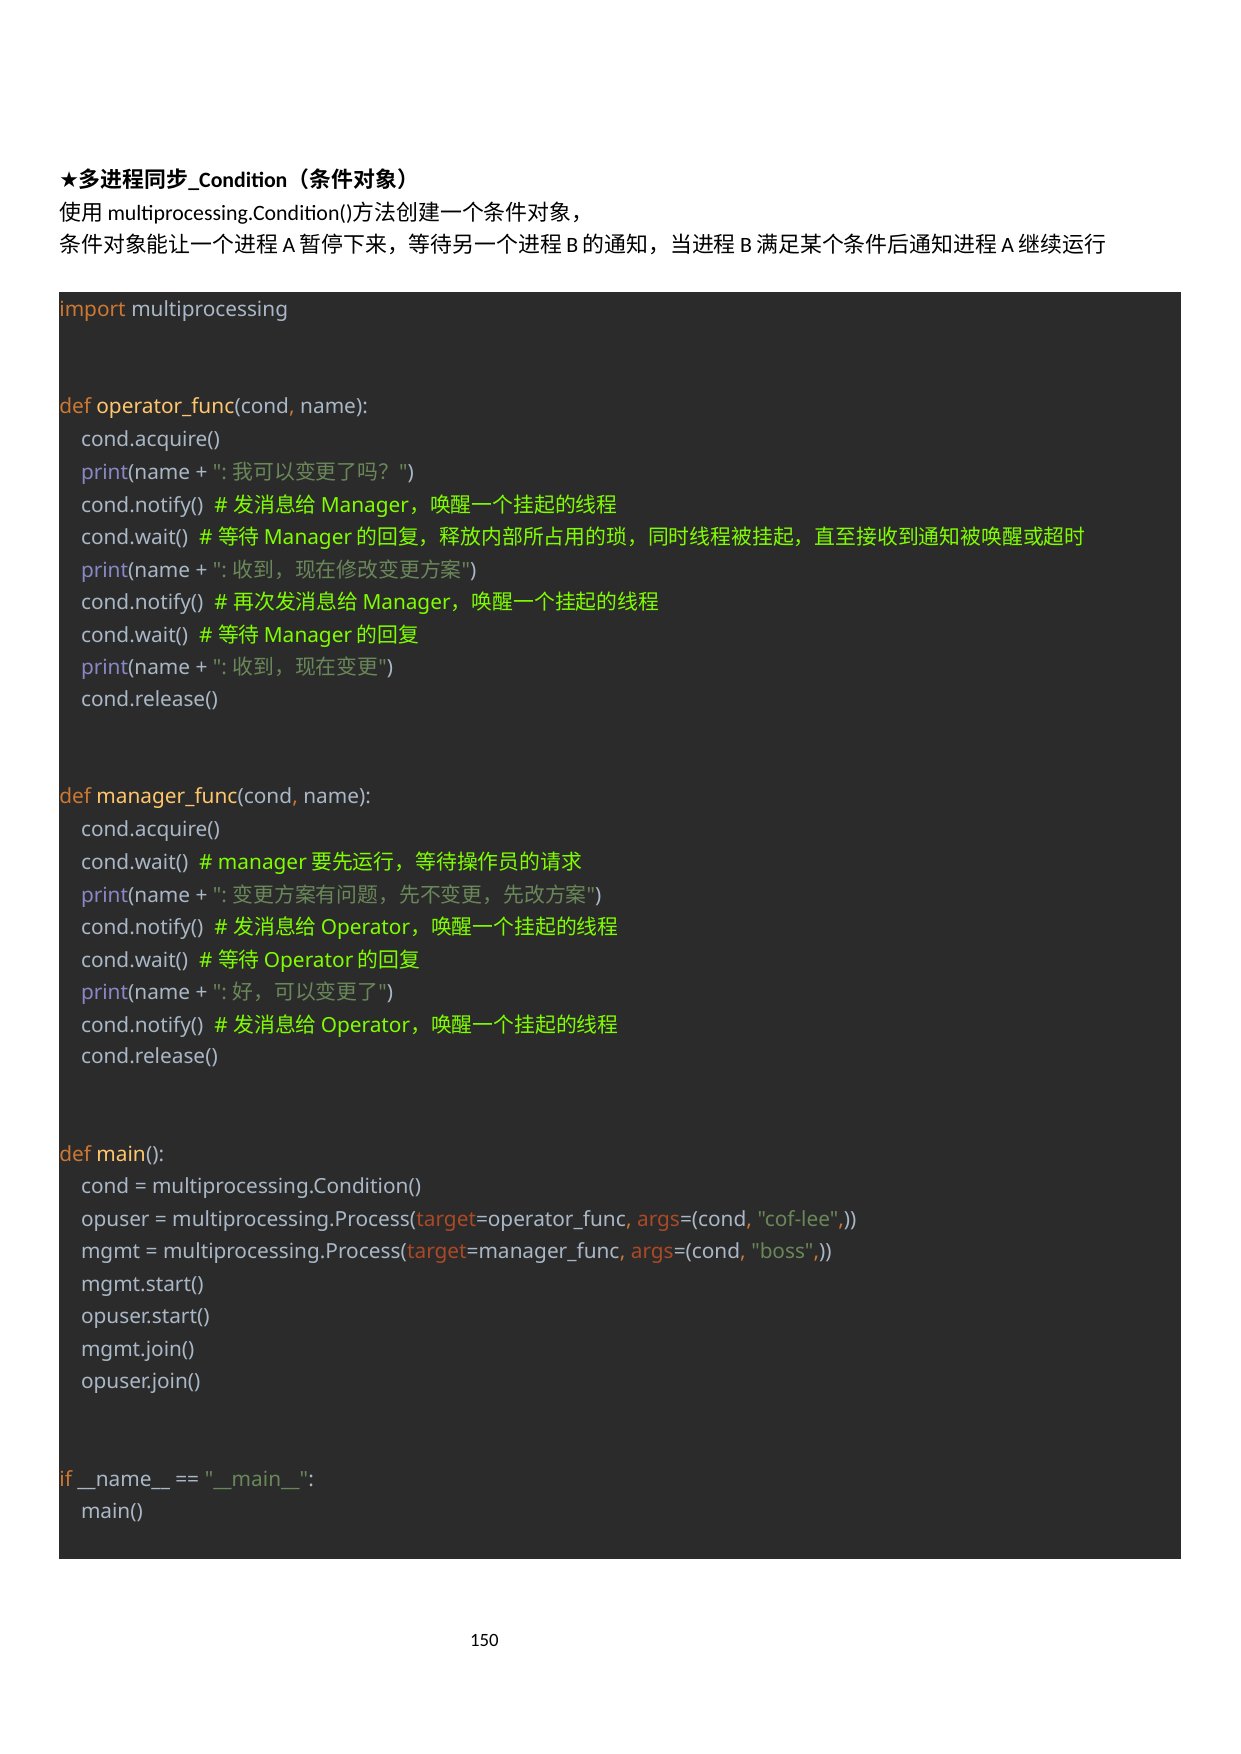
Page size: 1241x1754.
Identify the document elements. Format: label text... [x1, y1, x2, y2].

text ★多进程同步_Condition（条件对象） [59, 162, 1181, 194]
text import multiprocessing def operator_func(cond, name): cond.acquire() print(name + ": 我可以变更了吗？") cond.notify() # 发消息给Manager，唤醒一个挂起的线程 cond.wait() # 等待Manager的回复，释放内部所占用的琐，同时线程被挂起，直至接收到通知被唤醒或超时 print(name + ": 收到，现在修改变更方案") cond.notify() # 再次发消息给Manager，唤醒一个挂起的线程 cond.wait() # 等待Manager的回复 print(name + ": 收到，现在变更") cond.release() def manager_func(cond, name): cond.acquire() cond.wait() # manager要先运行，等待操作员的请求 print(name + ": 变更方案有问题，先不变更，先改方案") cond.notify() # 发消息给Operator，唤醒一个挂起的线程 cond.wait() # 等待Operator的回复 print(name + ": 好，可以变更了") cond.notify() # 发消息给Operator，唤醒一个挂起的线程 cond.release() def main(): cond = multiprocessing.Condition() opuser = multiprocessing.Process(target=operator_func, args=(cond, "cof-lee",)) mgmt = multiprocessing.Process(target=manager_func, args=(cond, "boss",)) mgmt.start() opuser.start() mgmt.join() opuser.join() if __name__ == "__main__": main() [59, 292, 1181, 1559]
text 条件对象能让一个进程A暂停下来，等待另一个进程B的通知，当进程B满足某个条件后通知进程A继续运行 [59, 227, 1181, 259]
text 使用multiprocessing.Condition()方法创建一个条件对象， [59, 194, 1181, 227]
